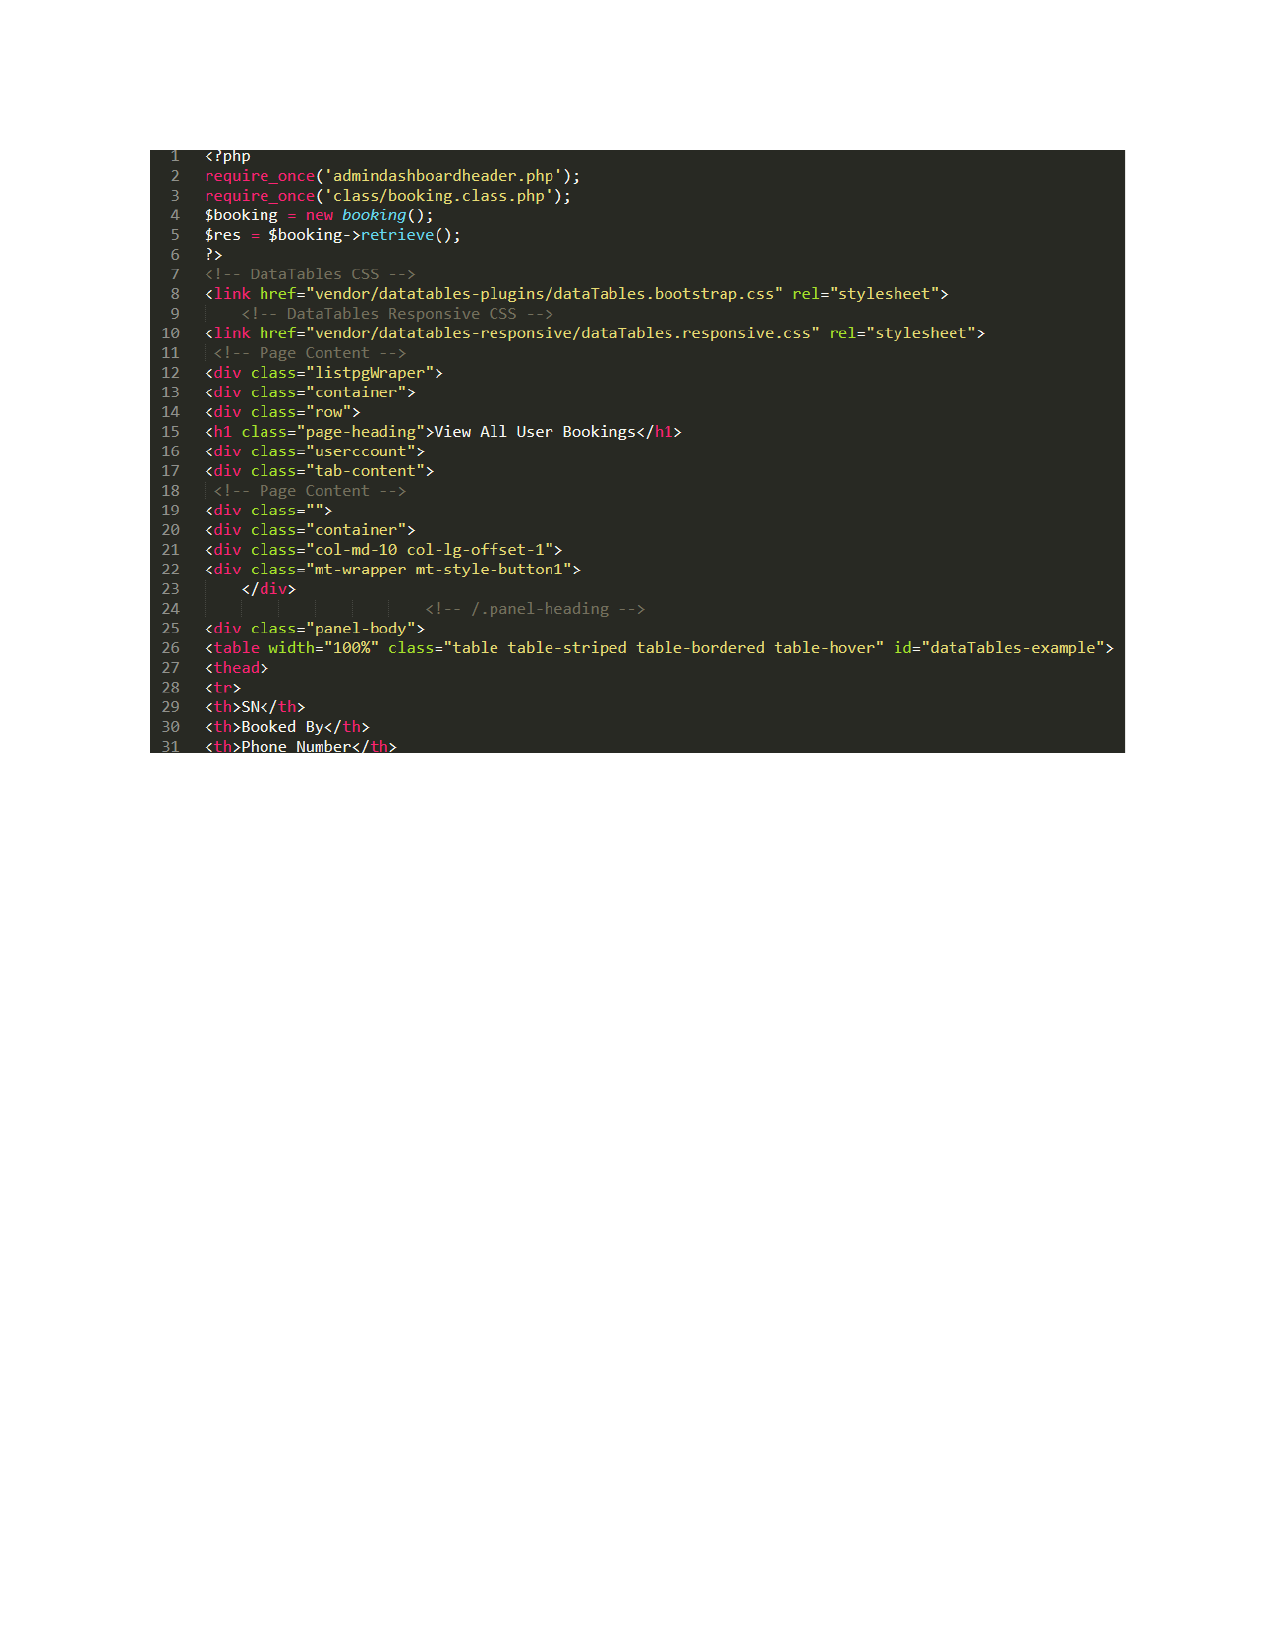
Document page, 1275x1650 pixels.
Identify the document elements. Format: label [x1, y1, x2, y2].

picture [150, 150, 1125, 753]
